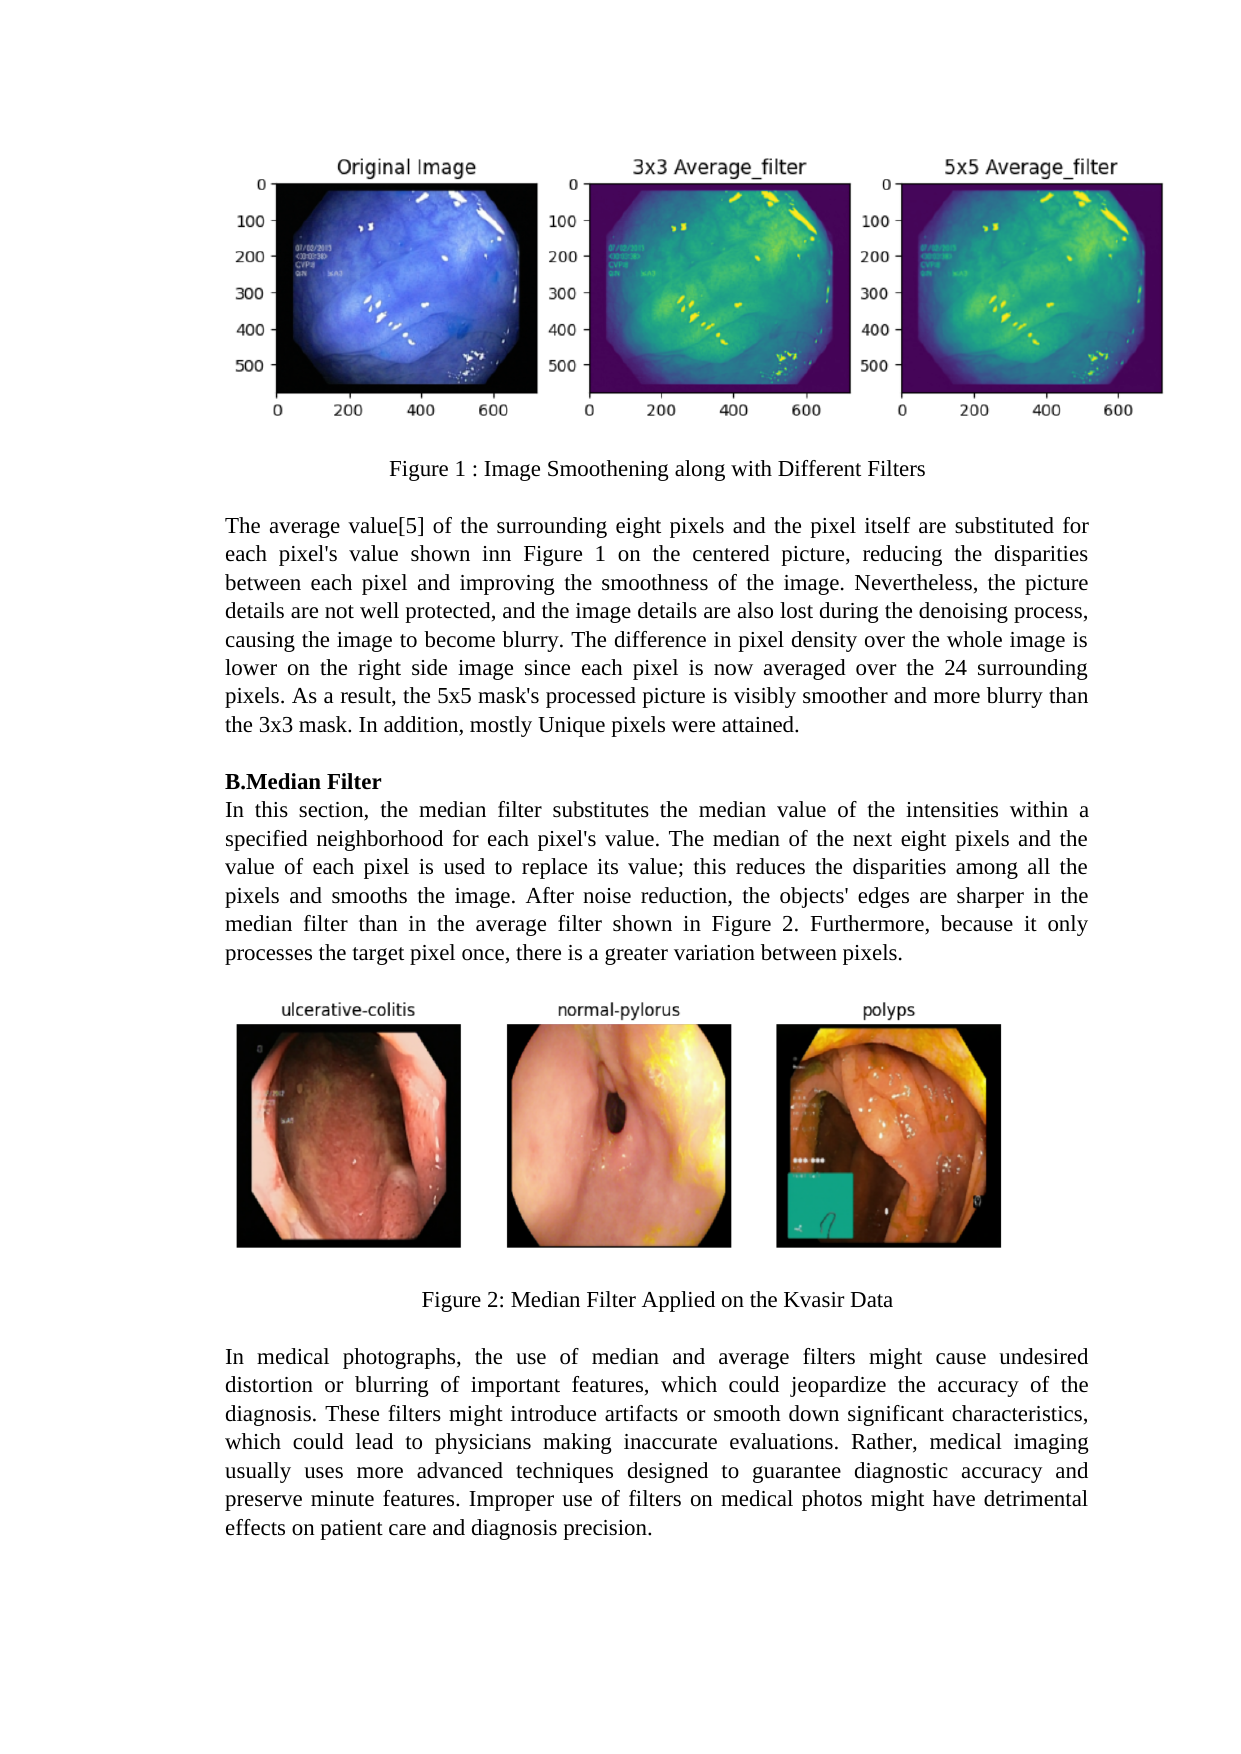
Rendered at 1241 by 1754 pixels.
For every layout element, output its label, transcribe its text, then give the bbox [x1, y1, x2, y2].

picture [225, 150, 1166, 425]
list B.Median Filter [225, 768, 1090, 794]
list In this section, the median filter substitutes the median value of the intensities within a specified neighborhood for each pixel's value. The median of the next eight pixels and the value of each pixel is used to replace its value; this reduces the disparities among all the pixels and smooths the image. After noise reduction, the objects' edges are sharper in the median filter than in the average filter shown in Figure 2. Furthermore, because it only processes the target pixel once, there is a greater variation between pixels. [225, 796, 1090, 965]
list Figure 1 : Image Smoothening along with Different Filters [225, 455, 1090, 481]
list Figure 2: Median Filter Applied on the Kvasir Data [225, 1286, 1090, 1312]
list The average value[5] of the surrounding eight pixels and the pixel itself are substituted for each pixel's value shown inn Figure 1 on the centered picture, reducing the disparities between each pixel and improving the smoothness of the image. Nevertheless, the picture details are not well protected, and the image details are also lost during the denoising process, causing the image to become blurry. The difference in pixel density over the whole image is lower on the right side image since each pixel is now averaged over the 24 surrounding pixels. As a result, the 5x5 mask's processed picture is visibly smoother and more blurry than the 3x3 mask. In addition, mostly Unique pixels were attained. [225, 512, 1090, 737]
list In medical photographs, the use of median and average filters might cause undesired distortion or blurring of important features, which could jeopardize the accuracy of the diagnosis. These filters might introduce artifacts or smooth down significant characteristics, which could lead to physicians making inaccurate evaluations. Rather, medical imaging usually uses more advanced techniques designed to guarantee diagnostic accuracy and preserve minute features. Improper use of filters on medical photos might have detrimental effects on patient care and diagnosis precision. [225, 1343, 1090, 1540]
picture [225, 995, 1010, 1256]
